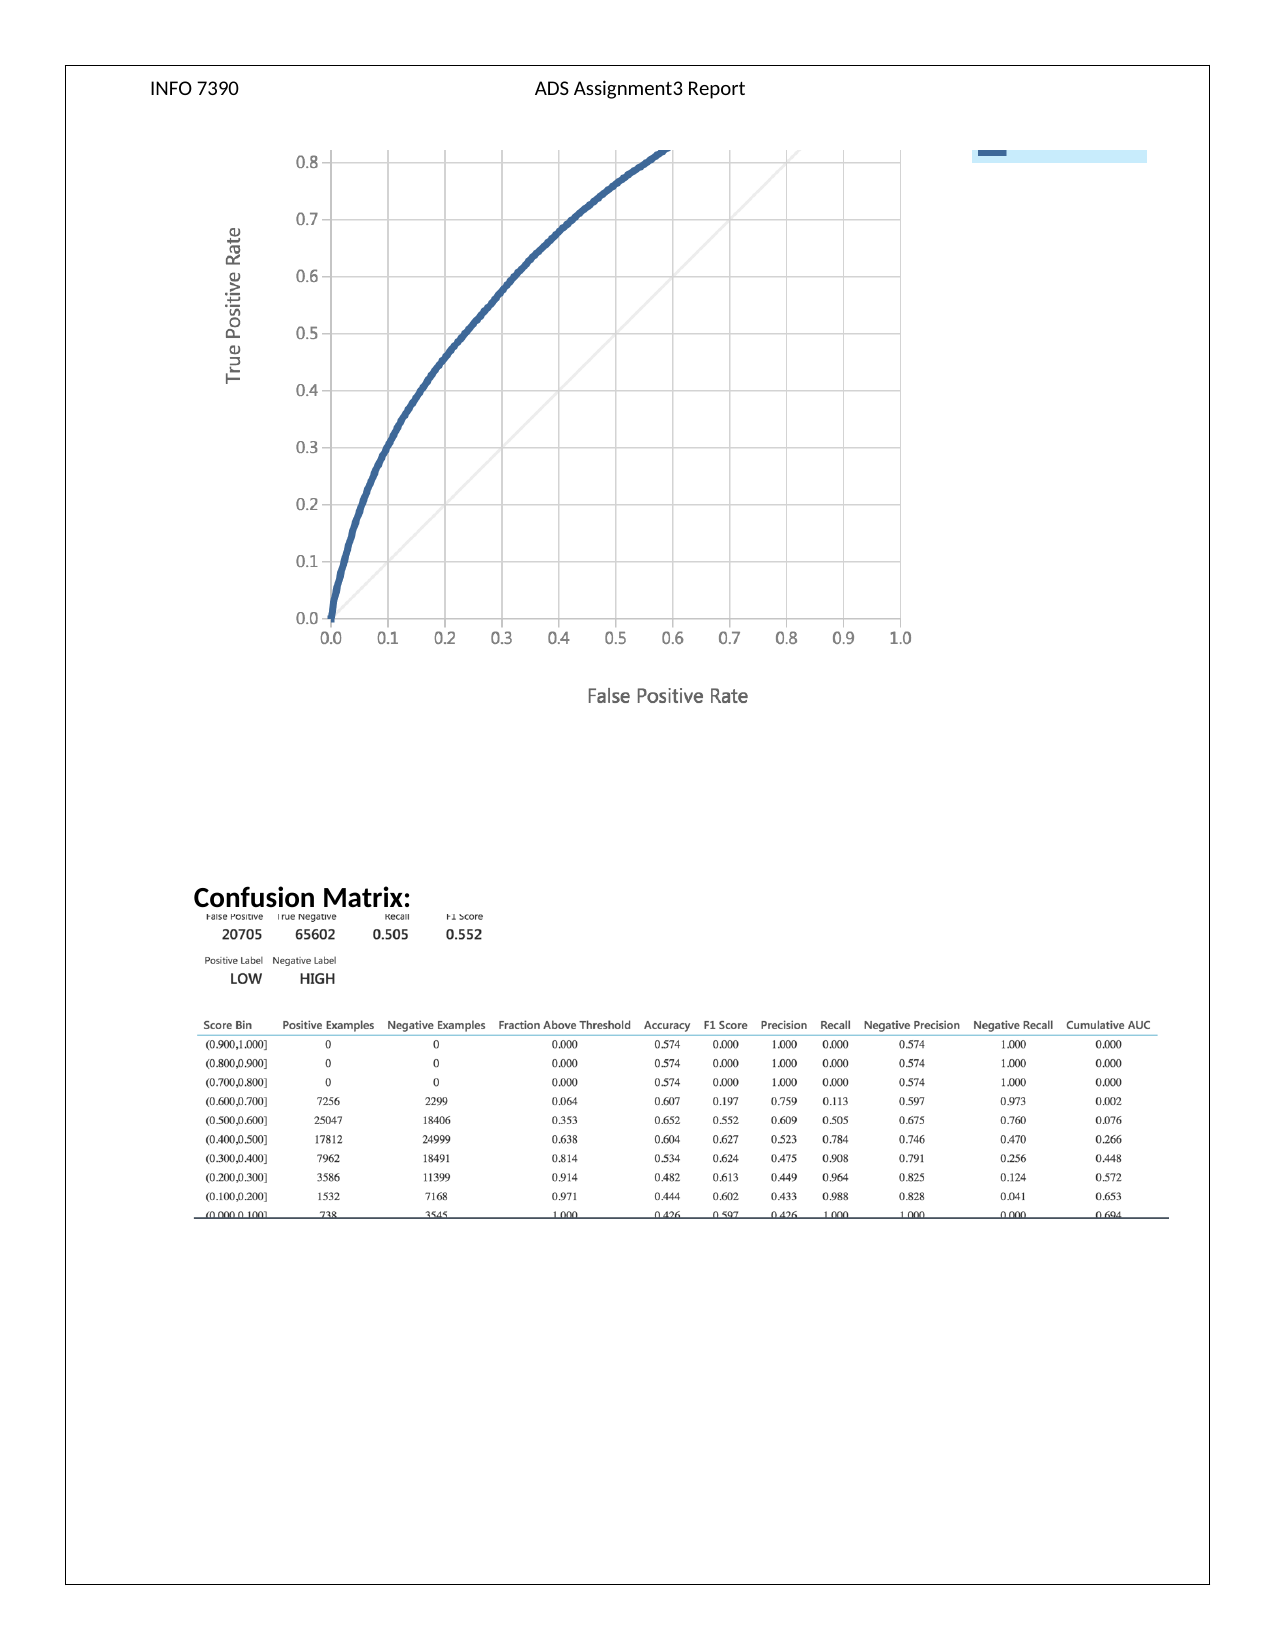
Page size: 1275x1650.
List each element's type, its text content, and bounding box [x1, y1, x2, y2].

text Confusion Matrix: [194, 879, 1125, 914]
picture [193, 150, 1169, 734]
picture [193, 914, 1169, 1219]
